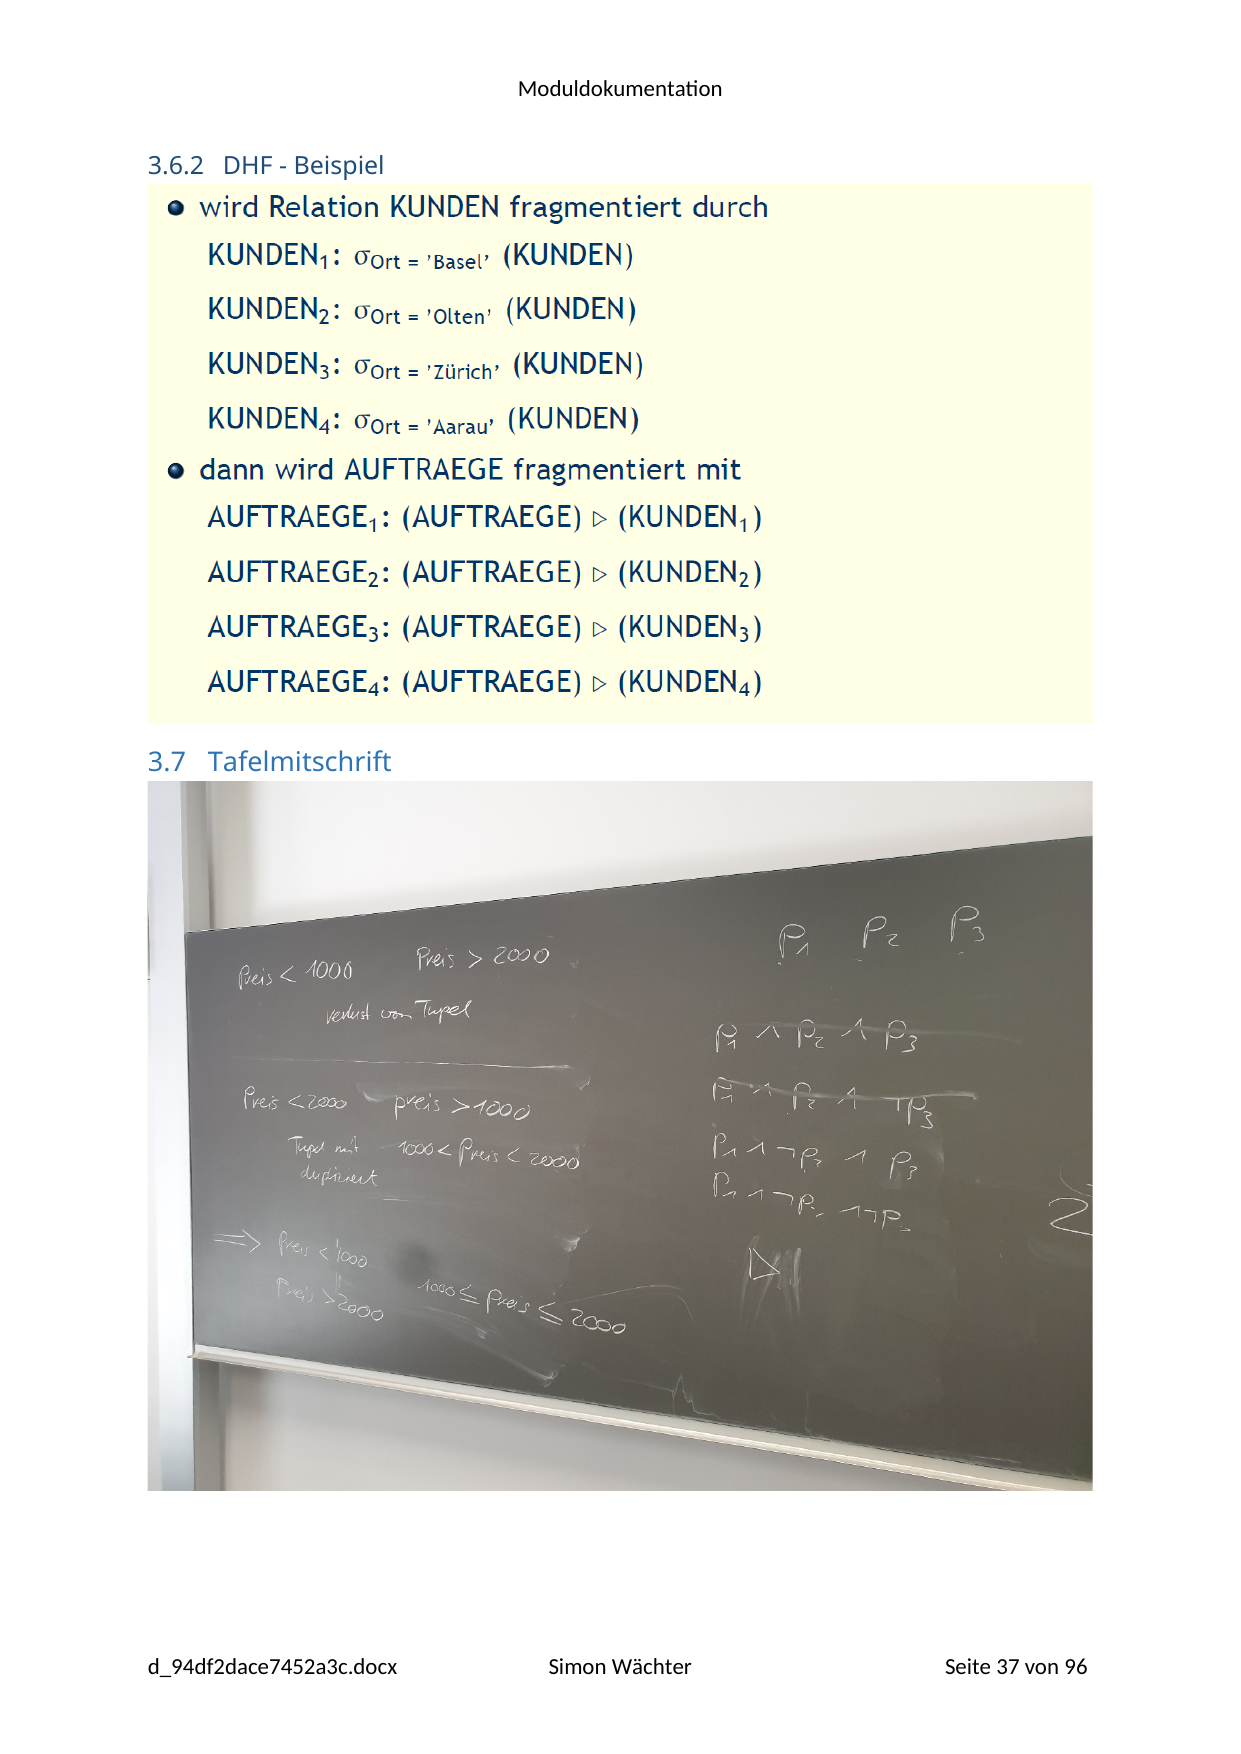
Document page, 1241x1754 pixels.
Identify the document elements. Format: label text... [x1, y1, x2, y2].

subtitle Tafelmitschrift [148, 742, 1093, 779]
subtitle DHF - Beispiel [148, 148, 1093, 182]
picture [147, 184, 1093, 724]
picture [147, 781, 1093, 1491]
